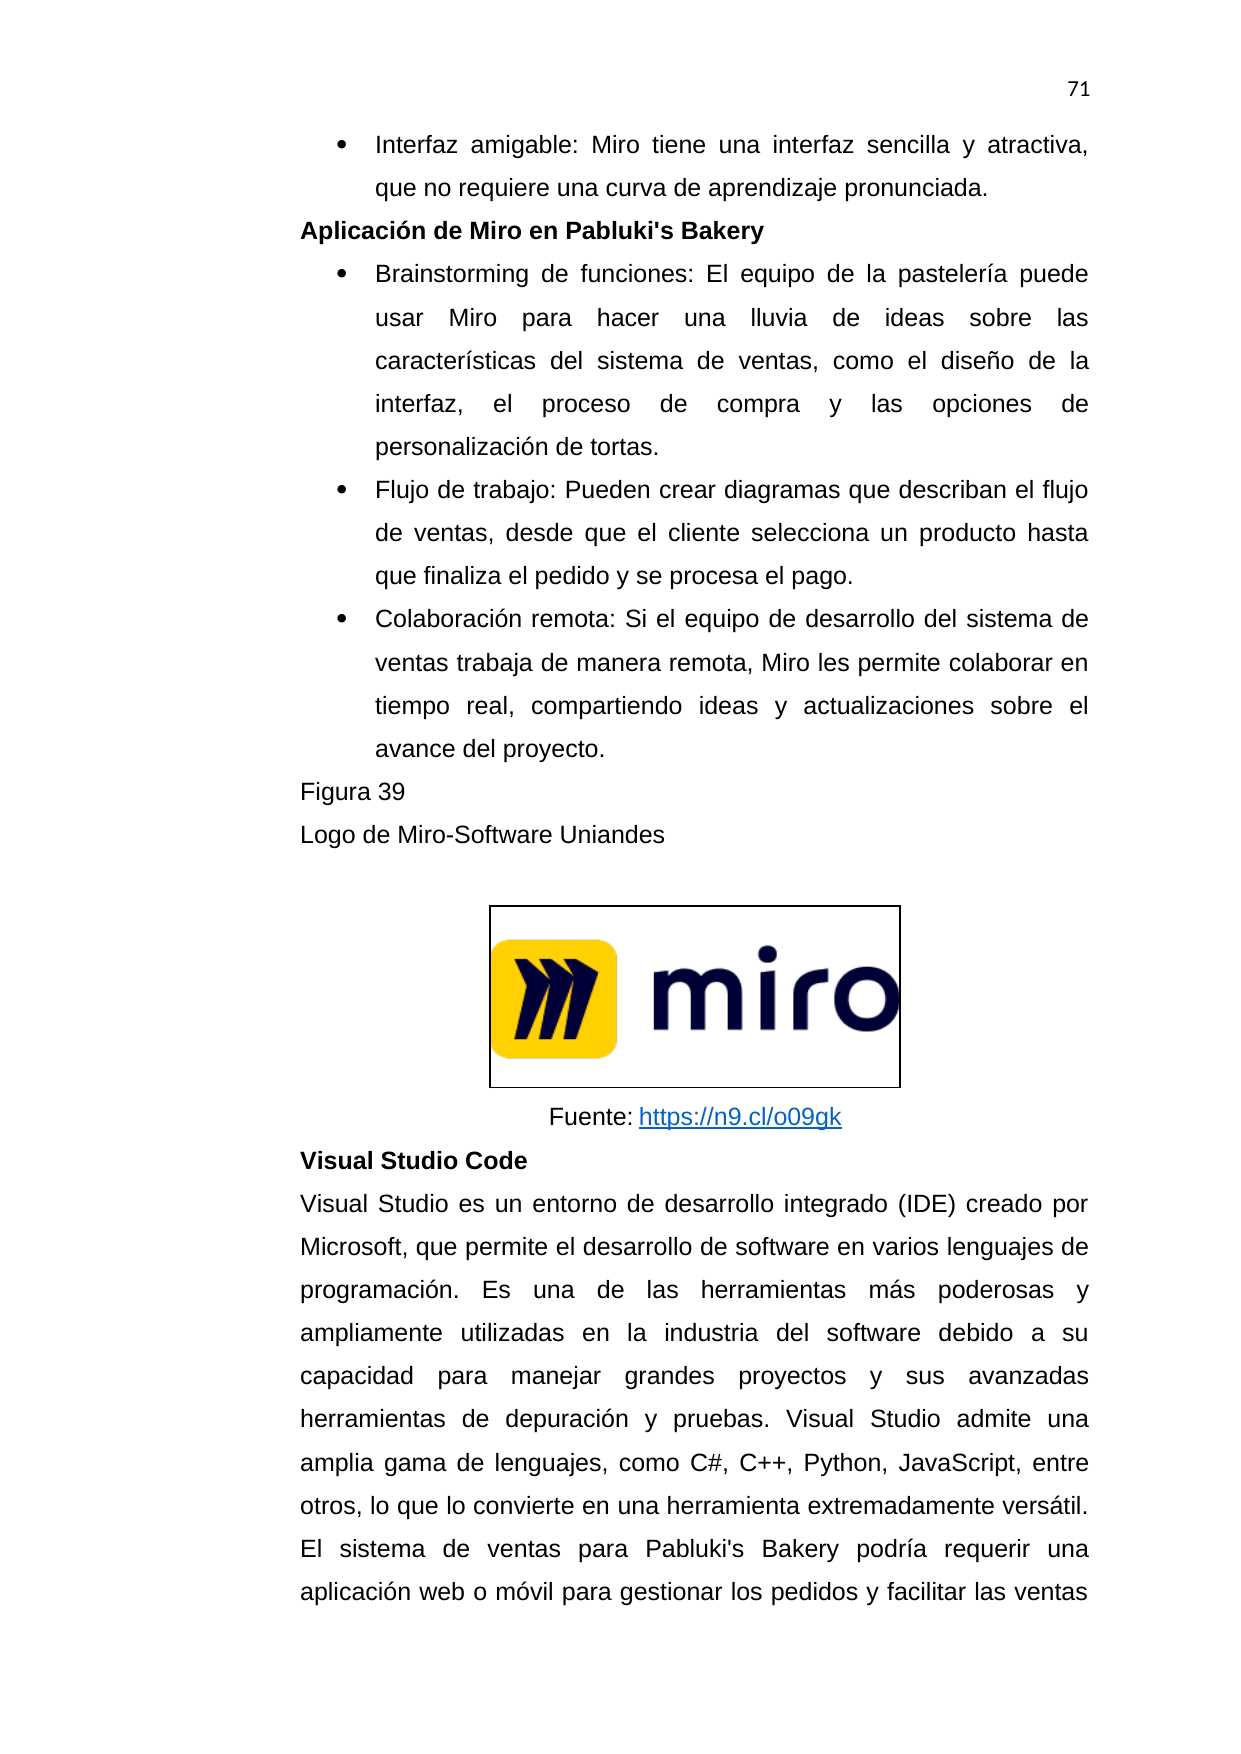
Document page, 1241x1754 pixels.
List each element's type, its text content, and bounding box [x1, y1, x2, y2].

list Fuente: https://n9.cl/o09gk [300, 1102, 1090, 1131]
list Figura 39 [300, 777, 1090, 806]
list Visual Studio Code [300, 1146, 1090, 1174]
list Interfaz amigable: Miro tiene una interfaz sencilla y atractiva, que no requiere una curva de aprendizaje pronunciada. [337, 130, 1090, 202]
list Logo de Miro-Software Uniandes [300, 820, 1090, 849]
list Flujo de trabajo: Pueden crear diagramas que describan el flujo de ventas, desde que el cliente selecciona un producto hasta que finaliza el pedido y se procesa el pago. [337, 475, 1090, 590]
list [300, 1189, 1090, 1606]
list Aplicación de Miro en Pabluki's Bakery [300, 216, 1090, 245]
list Brainstorming de funciones: El equipo de la pastelería puede usar Miro para hacer una lluvia de ideas sobre las características del sistema de ventas, como el diseño de la interfaz, el proceso de compra y las opciones de personalización de tortas. [337, 259, 1090, 461]
list Colaboración remota: Si el equipo de desarrollo del sistema de ventas trabaja de manera remota, Miro les permite colaborar en tiempo real, compartiendo ideas y actualizaciones sobre el avance del proyecto. [337, 604, 1090, 763]
picture [491, 907, 899, 1087]
